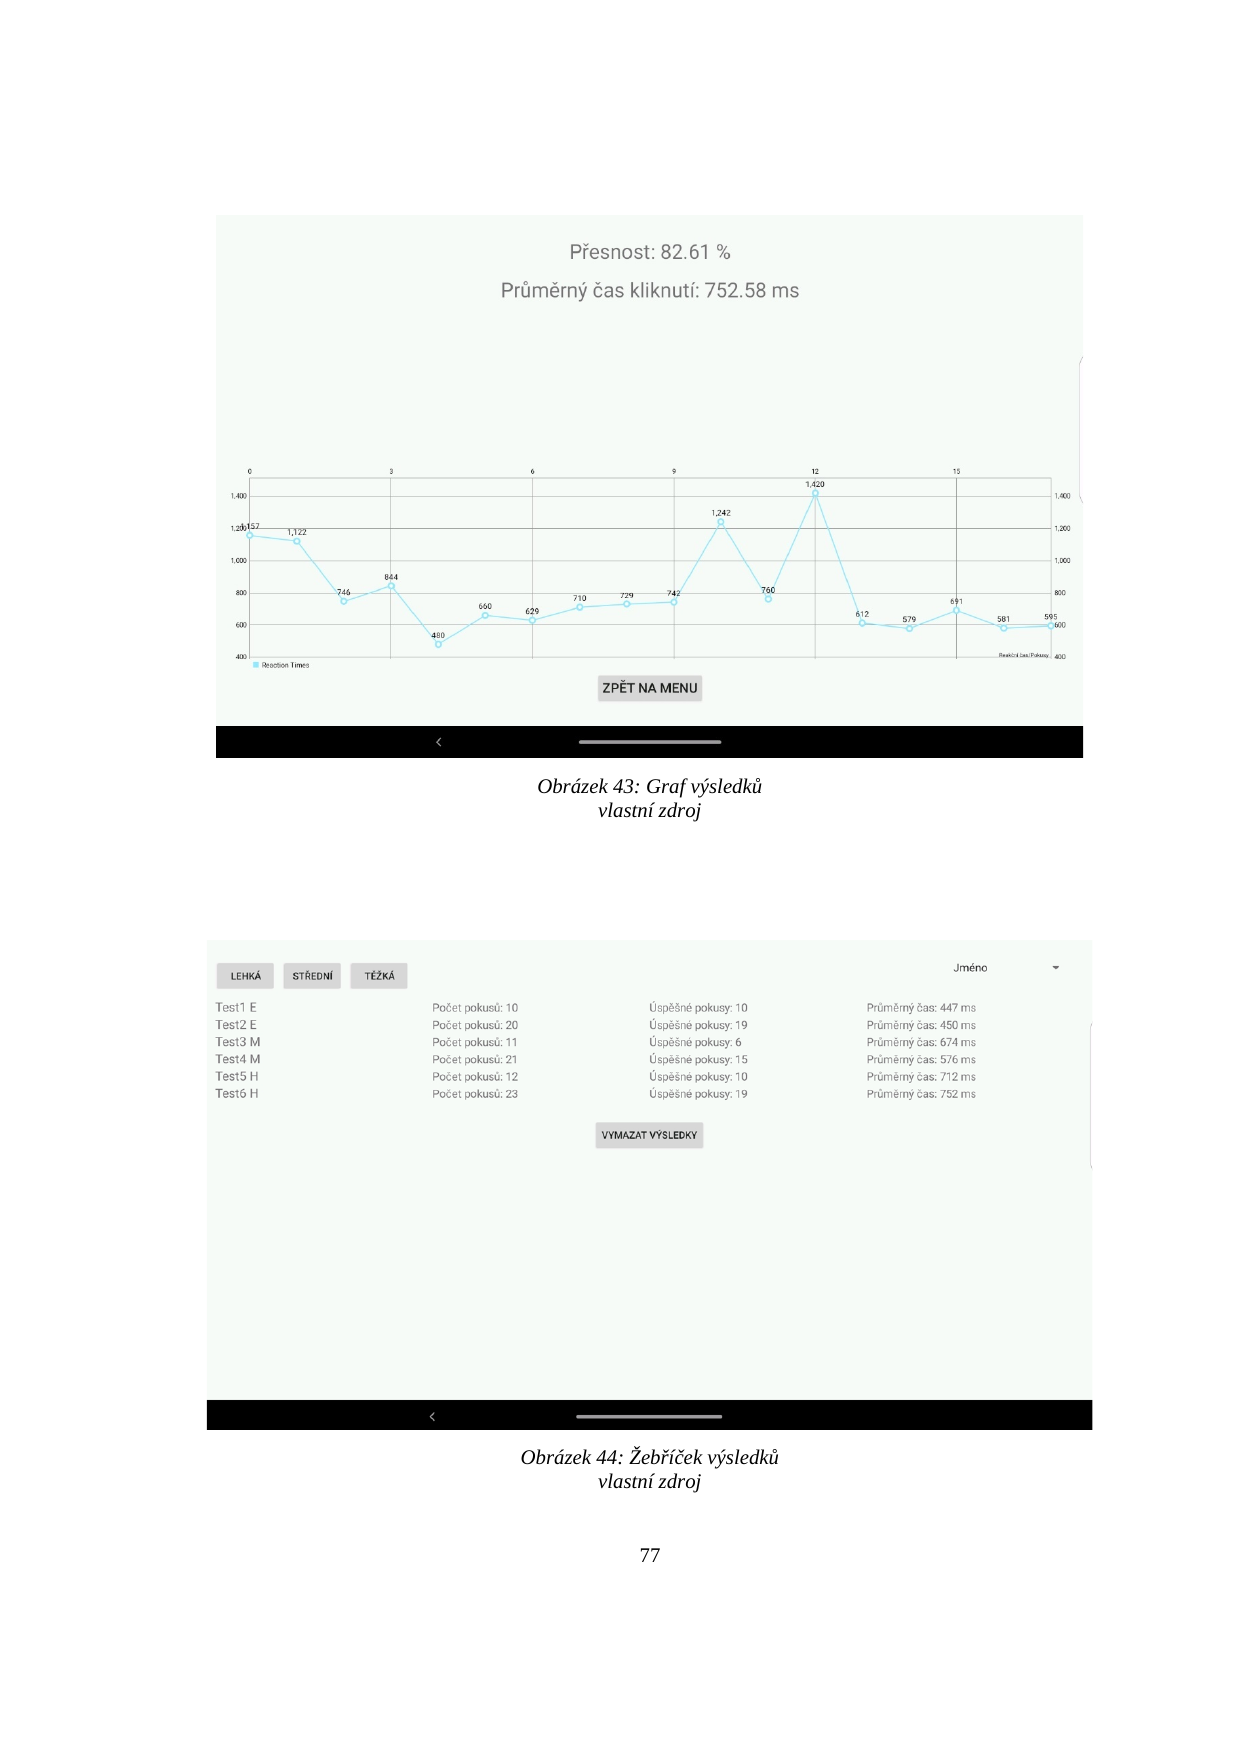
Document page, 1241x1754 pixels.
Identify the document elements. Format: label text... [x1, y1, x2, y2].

text Obrázek 43: Graf výsledků [207, 774, 1092, 798]
text vlastní zdroj [207, 798, 1092, 822]
picture [206, 940, 1093, 1430]
picture [216, 215, 1084, 758]
text Obrázek 44: Žebříček výsledků [207, 1445, 1092, 1469]
text vlastní zdroj [207, 1469, 1092, 1493]
